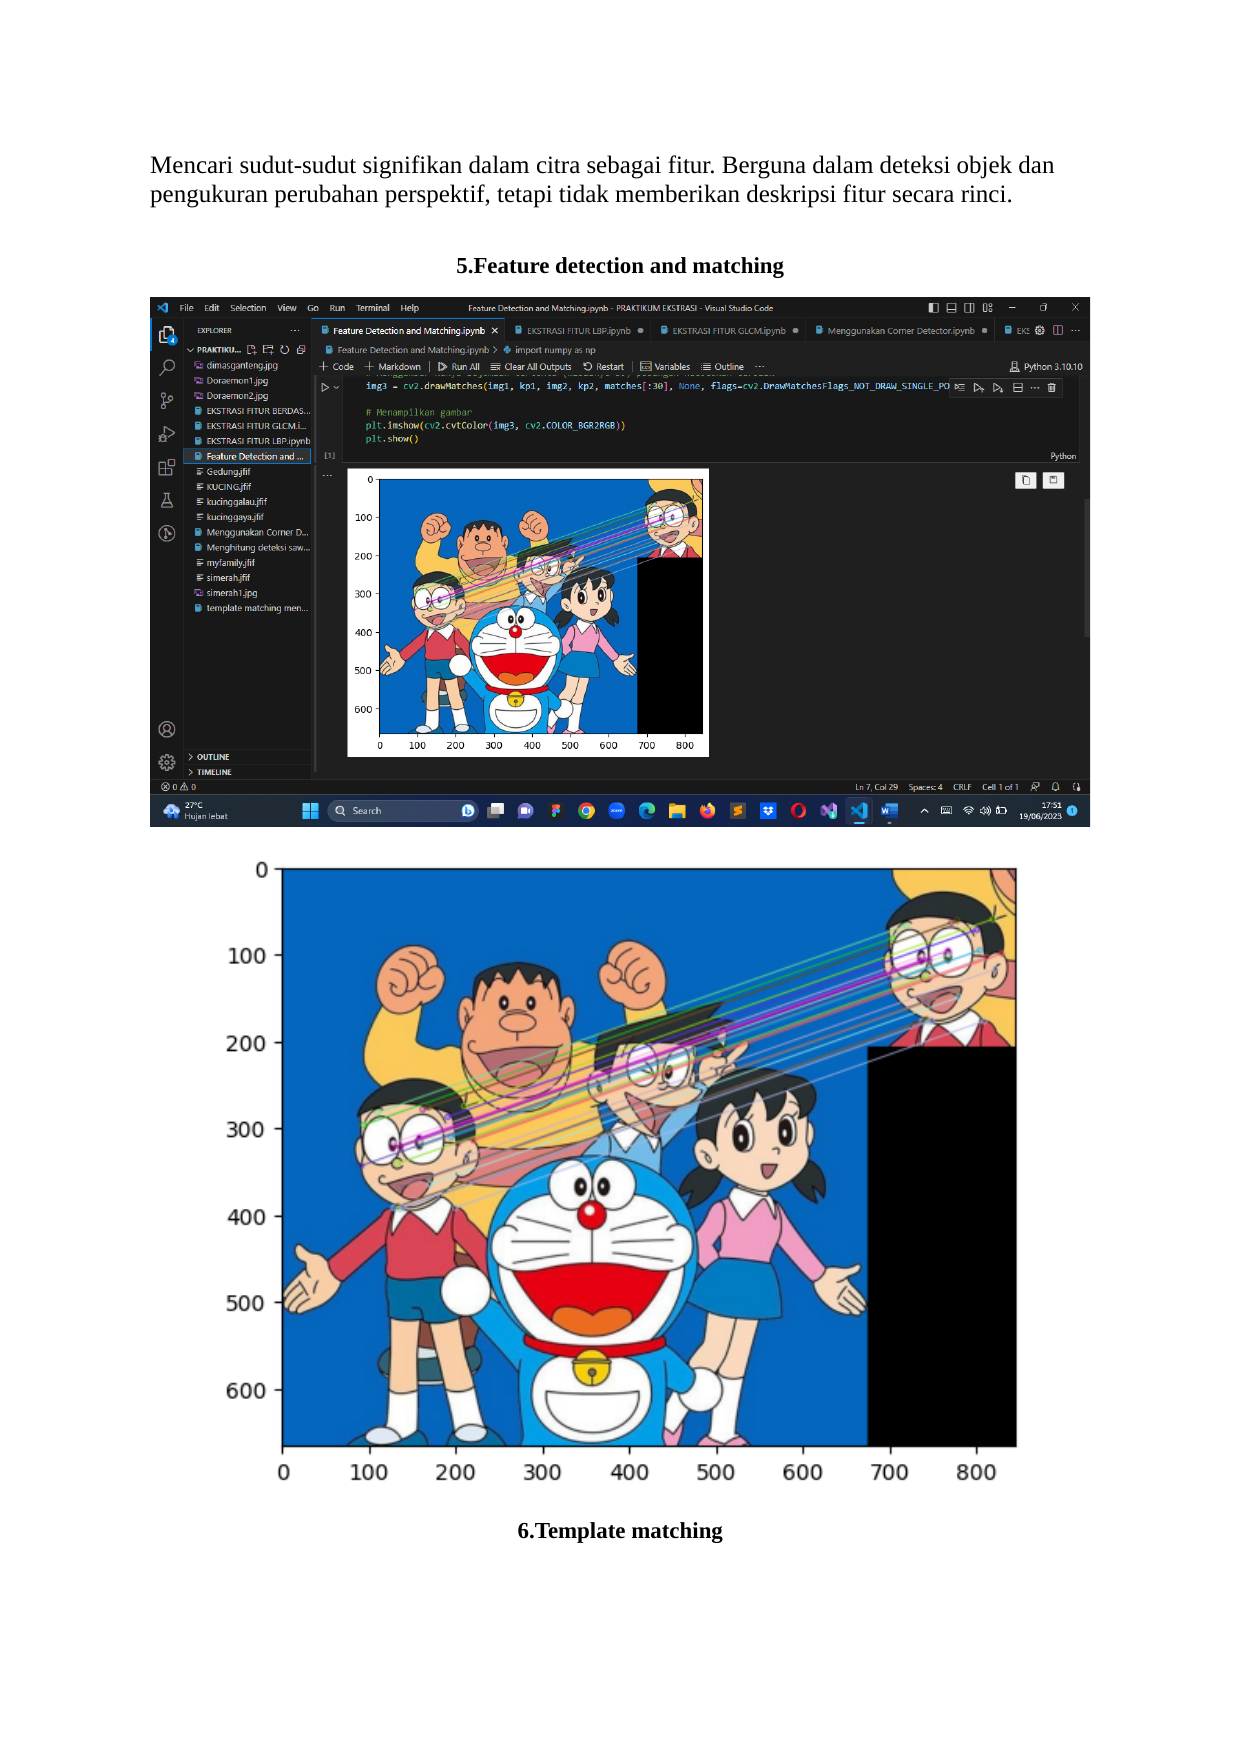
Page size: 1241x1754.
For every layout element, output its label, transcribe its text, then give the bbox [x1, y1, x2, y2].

text 5.Feature detection and matching [150, 253, 1090, 279]
text Mencari sudut-sudut signifikan dalam citra sebagai fitur. Berguna dalam deteksi objek dan pengukuran perubahan perspektif, tetapi tidak memberikan deskripsi fitur secara rinci. [150, 150, 1090, 207]
picture [150, 297, 1091, 827]
text 6.Template matching [150, 1517, 1090, 1543]
picture [210, 845, 1031, 1499]
